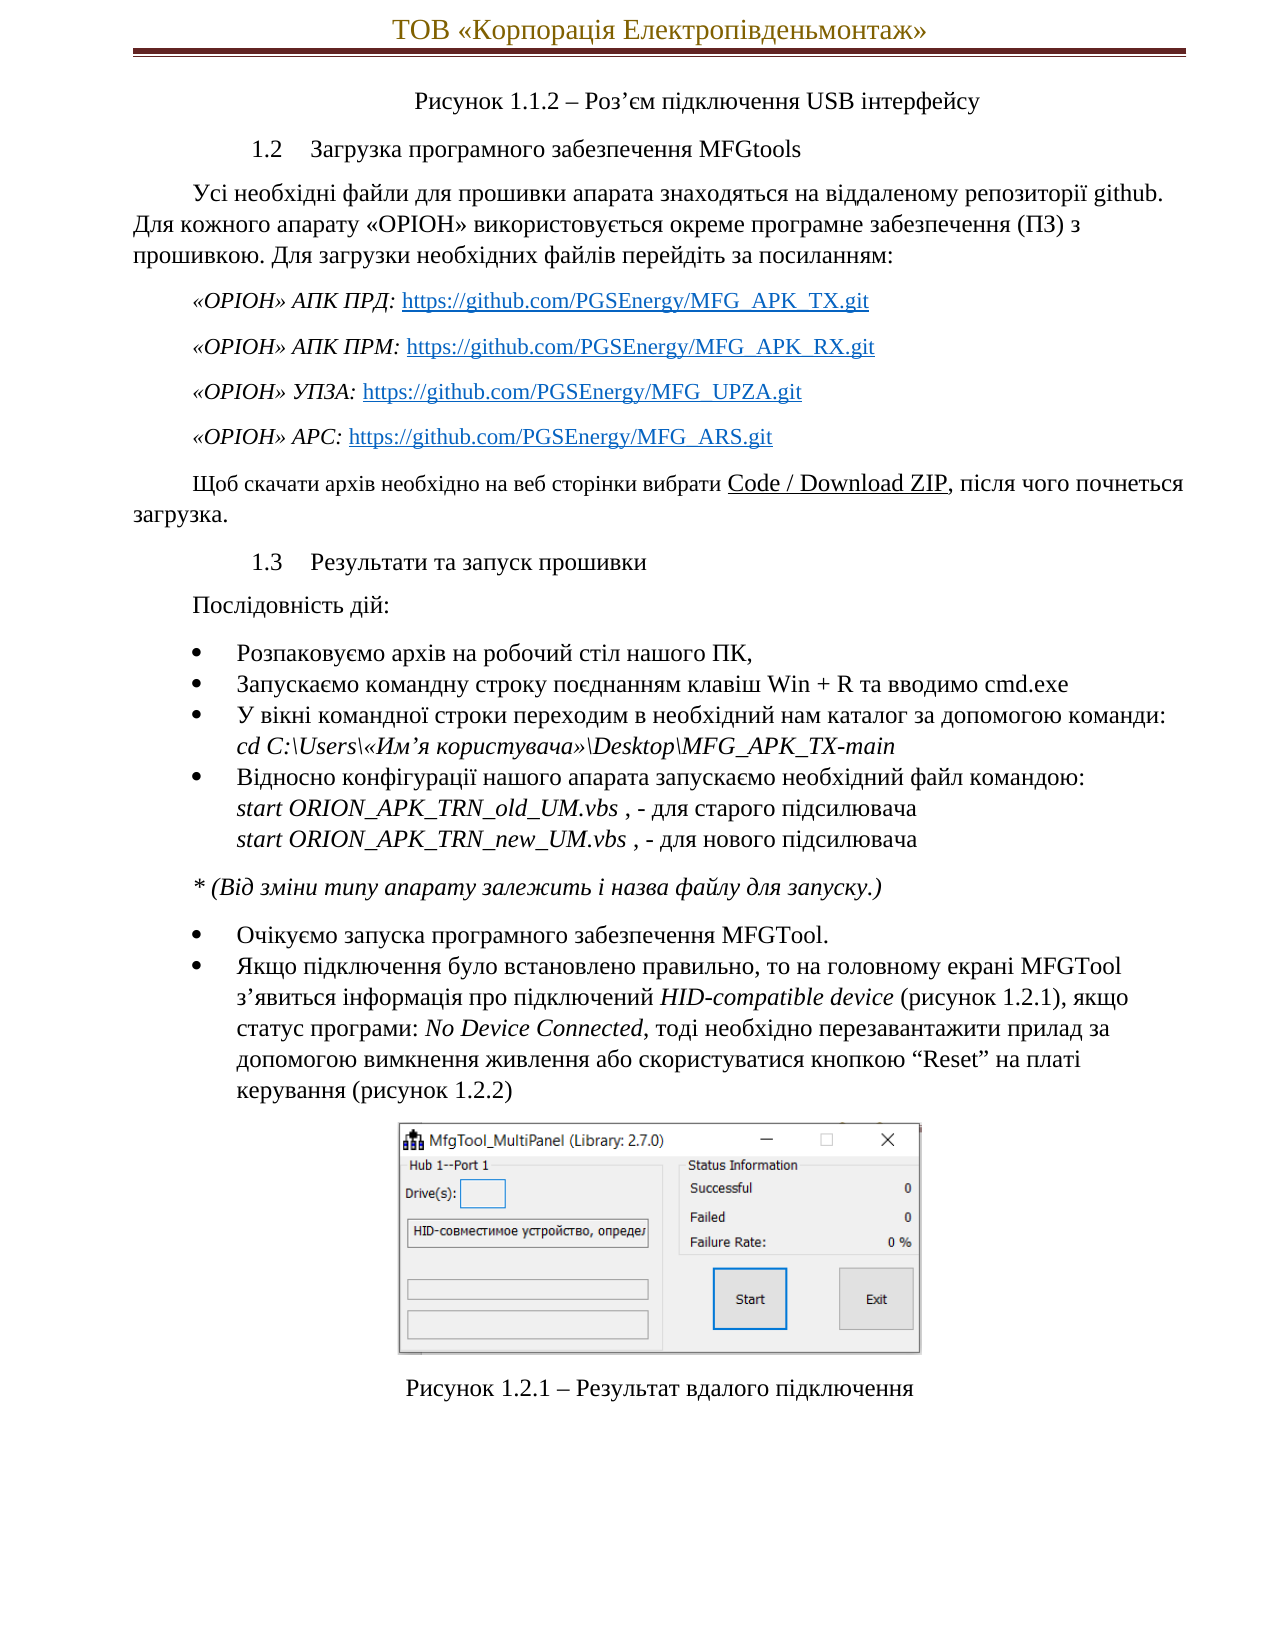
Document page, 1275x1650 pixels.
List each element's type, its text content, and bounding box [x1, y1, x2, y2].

text Усі необхідні файли для прошивки апарата знаходяться на віддаленому репозиторії github. Для кожного апарату «ОРІОН» використовується окреме програмне забезпечення (ПЗ) з прошивкою. Для загрузки необхідних файлів перейдіть за посиланням: [133, 178, 1186, 269]
subtitle Результати та запуск прошивки [251, 547, 1186, 576]
text «ОРІОН» УПЗА: https://github.com/PGSEnergy/MFG_UPZA.git [133, 378, 1186, 404]
text Рисунок 1.2.1 – Результат вдалого підключення [133, 1373, 1186, 1402]
text Щоб скачати архів необхідно на веб сторінки вибрати Code / Download ZIP, після чого почнеться загрузка. [133, 468, 1186, 528]
list Розпаковуємо архів на робочий стіл нашого ПК, [192, 638, 1186, 667]
list Очікуємо запуска програмного забезпечення MFGTool. [192, 920, 1186, 948]
text * (Від зміни типу апарату залежить і назва файлу для запуску.) [133, 872, 1186, 901]
list Відносно конфігурації нашого апарата запускаємо необхідний файл командою: [192, 762, 1186, 791]
list start ORION_APK_TRN_old_UM.vbs , - для старого підсилювача [236, 793, 1186, 822]
list Якщо підключення було встановлено правильно, то на головному екрані MFGTool з’явиться інформація про підключений HID-compatible device (рисунок 1.2.1), якщо статус програми: No Device Connected, тоді необхідно перезавантажити прилад за допомогою вимкнення живлення або скористуватися кнопкою “Reset” на платі керування (рисунок 1.2.2) [192, 951, 1186, 1104]
text «ОРІОН» АПК ПРД: https://github.com/PGSEnergy/MFG_APK_TX.git [133, 288, 1186, 314]
text «ОРІОН» АРС: https://github.com/PGSEnergy/MFG_ARS.git [133, 423, 1186, 449]
subtitle Загрузка програмного забезпечення MFGtools [251, 134, 1186, 163]
list cd C:\Users\«Им’я користувача»\Desktop\MFG_APK_TX-main [236, 731, 1186, 760]
list У вікні командної строки переходим в необхідний нам каталог за допомогою команди: [192, 700, 1186, 729]
text Послідовність дій: [133, 590, 1186, 619]
text «ОРІОН» АПК ПРМ: https://github.com/PGSEnergy/MFG_APK_RX.git [133, 333, 1186, 359]
list start ORION_APK_TRN_new_UM.vbs , - для нового підсилювача [236, 824, 1186, 853]
text Рисунок 1.1.2 – Роз’єм підключення USB інтерфейсу [133, 86, 1186, 115]
list Запускаємо командну строку поєднанням клавіш Win + R та вводимо cmd.exe [192, 669, 1186, 698]
picture [397, 1122, 922, 1355]
